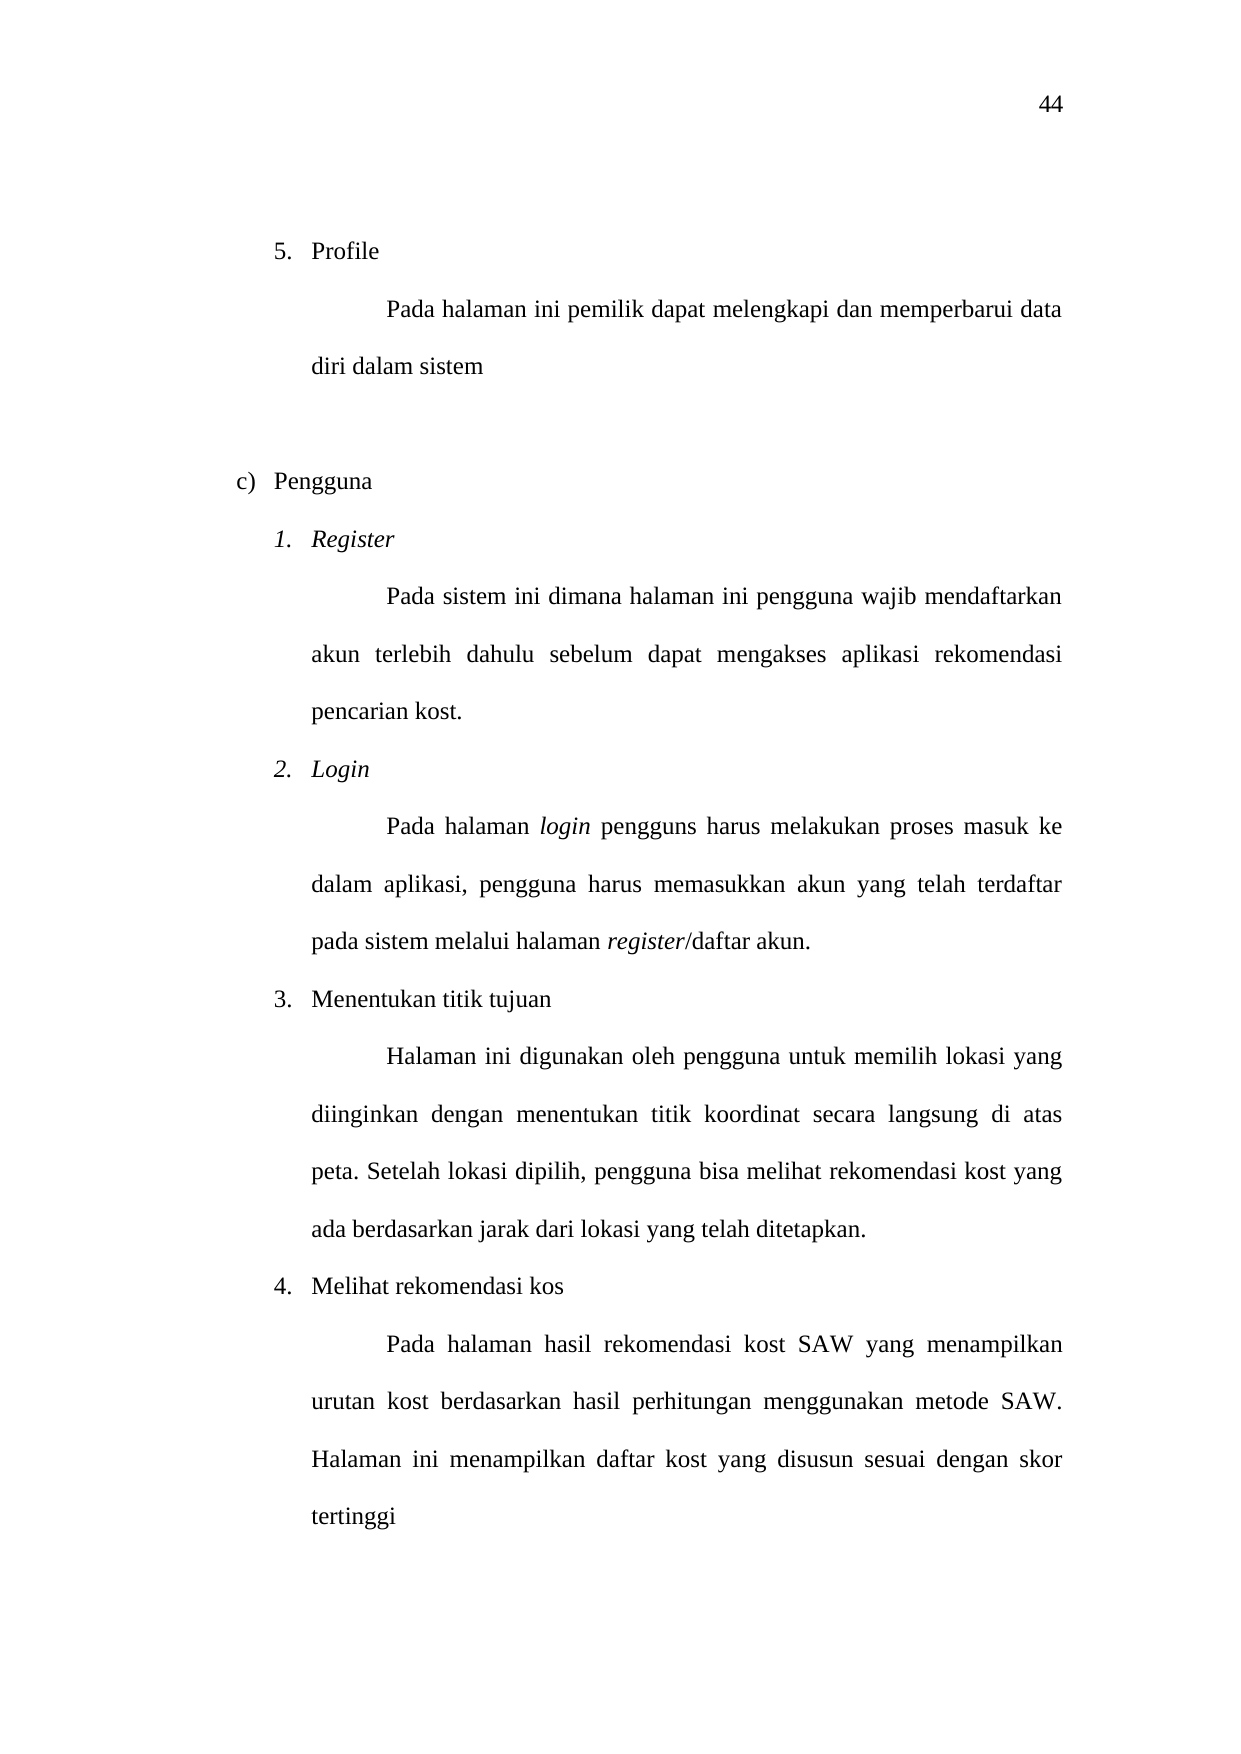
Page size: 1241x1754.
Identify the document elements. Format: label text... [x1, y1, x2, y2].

list Login [274, 754, 1063, 782]
list Melihat rekomendasi kos [274, 1271, 1063, 1300]
list Pengguna [236, 466, 1063, 495]
text Pada halaman ini pemilik dapat melengkapi dan memperbarui data diri dalam sistem [311, 294, 1063, 380]
list Pada halaman hasil rekomendasi kost SAW yang menampilkan urutan kost berdasarkan hasil perhitungan menggunakan metode SAW. Halaman ini menampilkan daftar kost yang disusun sesuai dengan skor tertinggi [311, 1329, 1063, 1530]
list Menentukan titik tujuan [274, 984, 1063, 1012]
text Pada halaman login pengguns harus melakukan proses masuk ke dalam aplikasi, pengguna harus memasukkan akun yang telah terdaftar pada sistem melalui halaman register/daftar akun. [311, 811, 1063, 955]
list Pada sistem ini dimana halaman ini pengguna wajib mendaftarkan akun terlebih dahulu sebelum dapat mengakses aplikasi rekomendasi pencarian kost. [311, 581, 1063, 725]
text Halaman ini digunakan oleh pengguna untuk memilih lokasi yang diinginkan dengan menentukan titik koordinat secara langsung di atas peta. Setelah lokasi dipilih, pengguna bisa melihat rekomendasi kost yang ada berdasarkan jarak dari lokasi yang telah ditetapkan. [311, 1041, 1063, 1242]
list Profile [274, 236, 1063, 265]
list Register [274, 524, 1063, 552]
